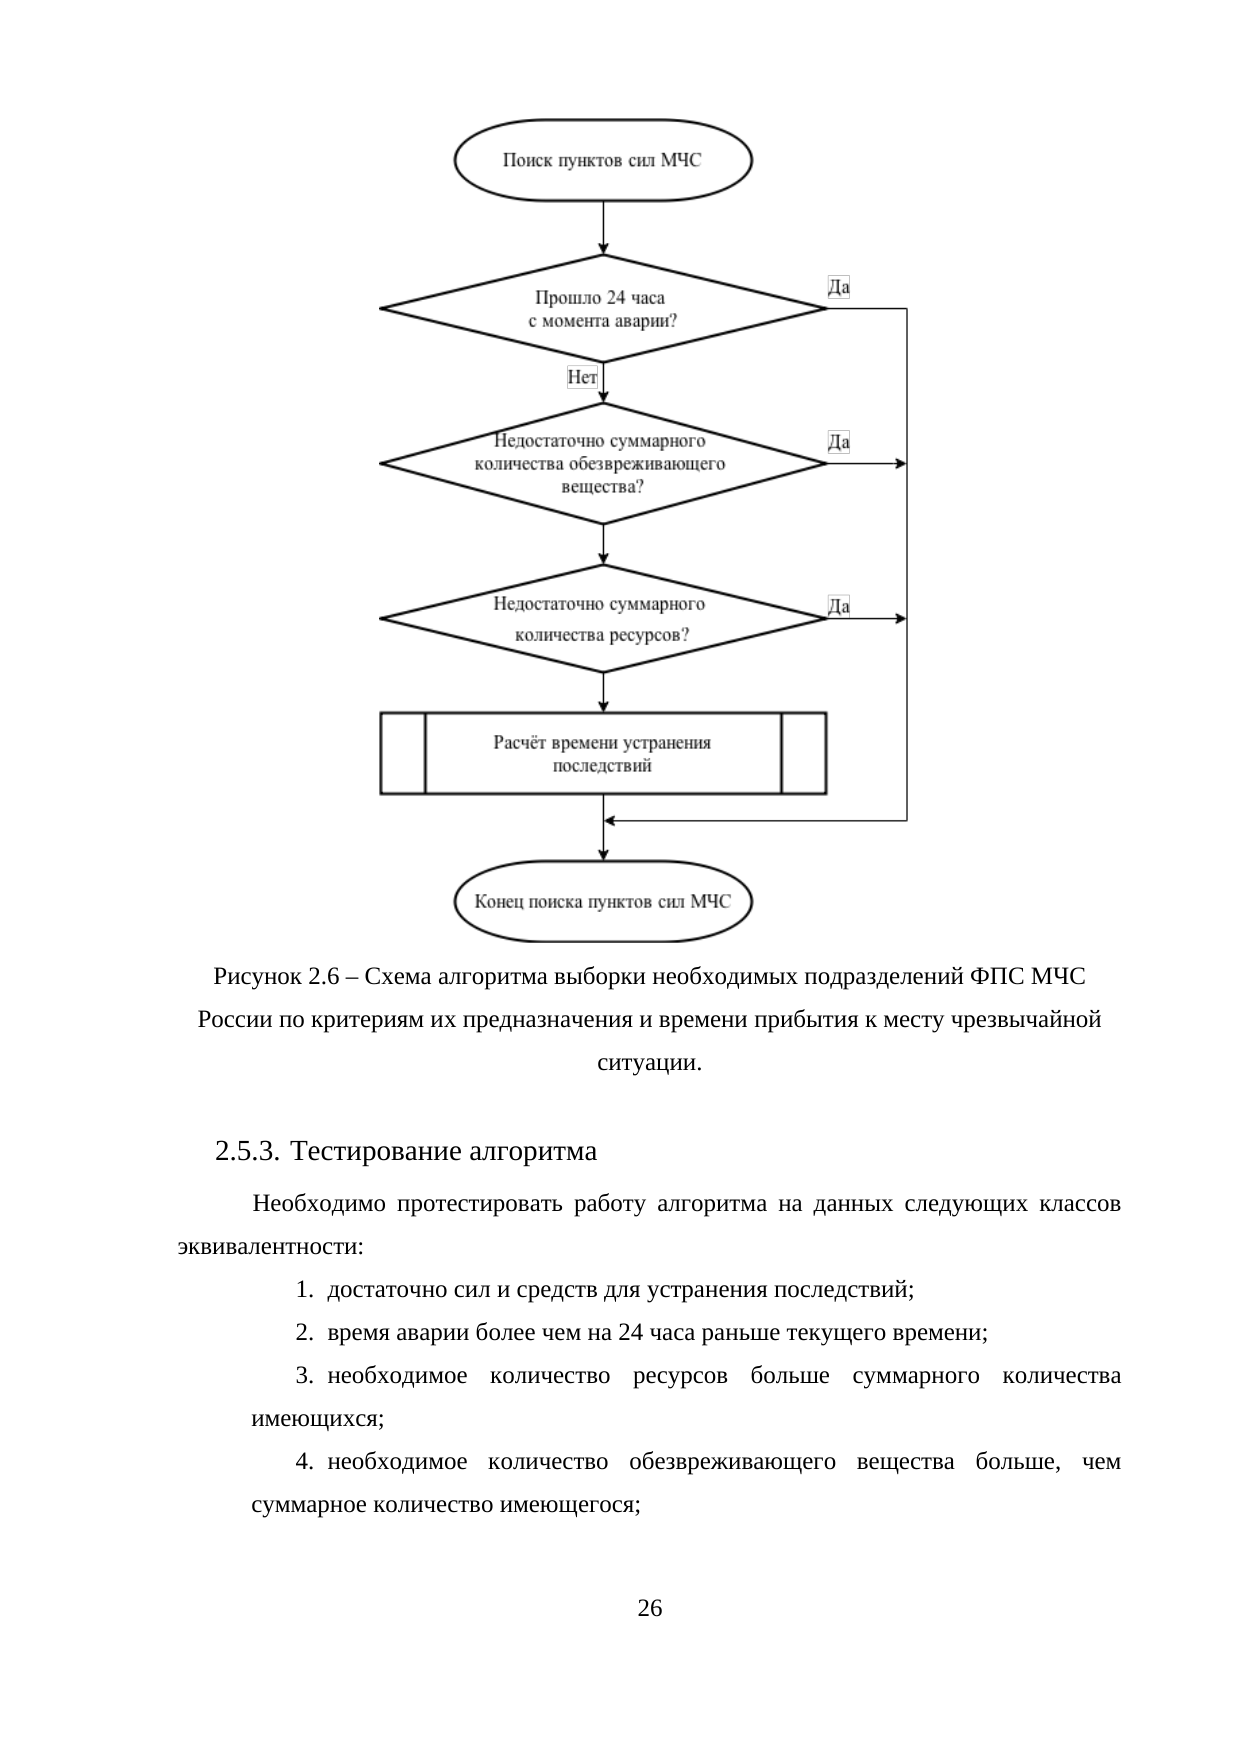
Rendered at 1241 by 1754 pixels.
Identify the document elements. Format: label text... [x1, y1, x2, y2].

list необходимое количество обезвреживающего вещества больше, чем суммарное количество имеющегося; [251, 1446, 1122, 1518]
text Необходимо протестировать работу алгоритма на данных следующих классов эквивалентности: [177, 1188, 1122, 1259]
picture [379, 118, 920, 947]
list достаточно сил и средств для устранения последствий; [251, 1274, 1122, 1303]
subtitle Тестирование алгоритма [215, 1133, 1122, 1167]
list время аварии более чем на 24 часа раньше текущего времени; [251, 1317, 1122, 1346]
list Рисунок 2.6 – Схема алгоритма выборки необходимых подразделений ФПС МЧС России по критериям их предназначения и времени прибытия к месту чрезвычайной ситуации. [177, 961, 1122, 1076]
list необходимое количество ресурсов больше суммарного количества имеющихся; [251, 1360, 1122, 1432]
